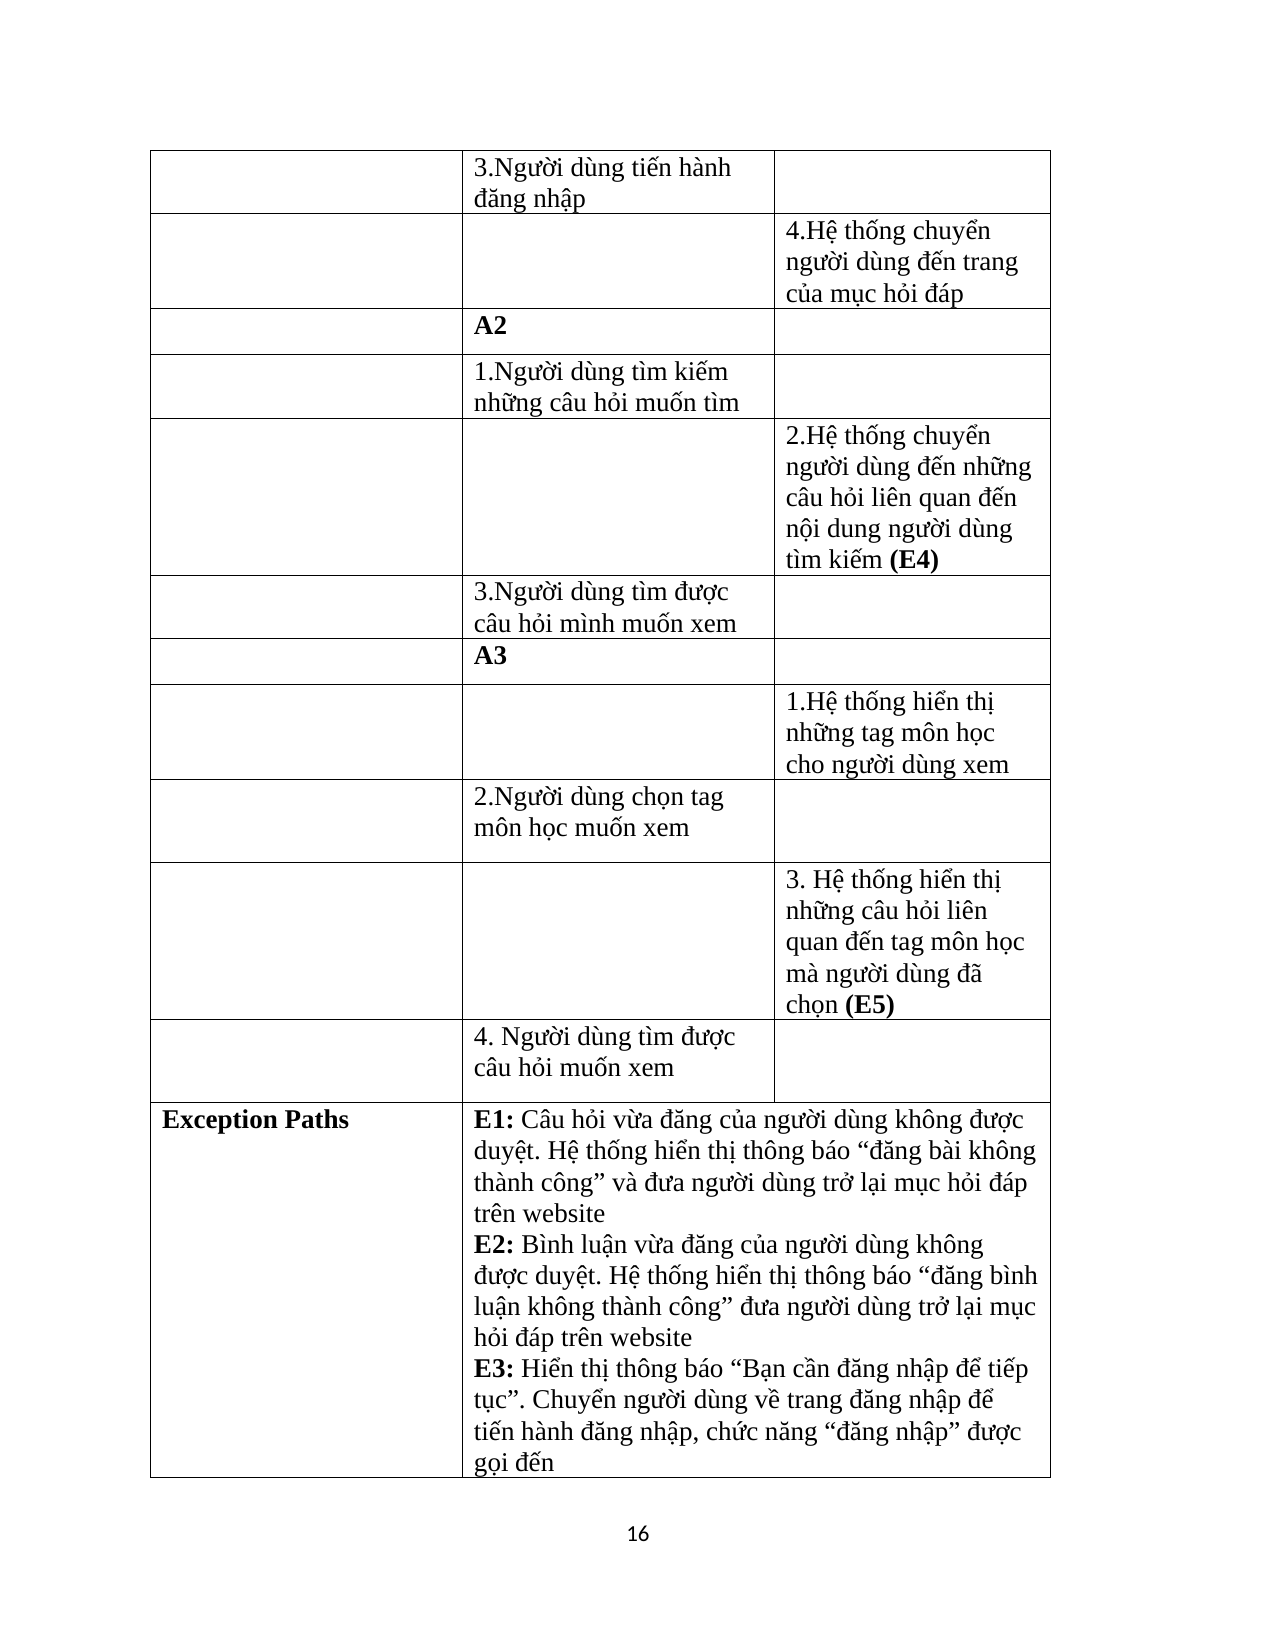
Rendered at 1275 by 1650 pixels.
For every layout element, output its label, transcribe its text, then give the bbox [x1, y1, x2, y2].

table_cell [463, 214, 774, 308]
table_cell A3 [463, 639, 774, 684]
table_cell [151, 151, 462, 213]
table_cell [151, 419, 462, 574]
table_cell Exception Paths [151, 1103, 462, 1477]
table_cell [151, 1020, 462, 1102]
table_cell 1.Hệ thống hiển thị những tag môn học cho người dùng xem [775, 685, 1050, 779]
table_cell 1.Người dùng tìm kiếm những câu hỏi muốn tìm [463, 355, 774, 418]
table_cell [151, 685, 462, 779]
table_cell [151, 355, 462, 418]
table_cell 4. Người dùng tìm được câu hỏi muốn xem [463, 1020, 774, 1102]
table_cell 2.Hệ thống chuyển người dùng đến những câu hỏi liên quan đến nội dung người dùng tìm kiếm (E4) [775, 419, 1050, 574]
table_cell 3.Người dùng tìm được câu hỏi mình muốn xem [463, 576, 774, 638]
table_cell [775, 151, 1050, 213]
table_cell [775, 639, 1050, 684]
table_cell [775, 355, 1050, 418]
table_cell [151, 576, 462, 638]
table_cell 3. Hệ thống hiển thị những câu hỏi liên quan đến tag môn học mà người dùng đã chọn (E5) [775, 863, 1050, 1019]
table_cell [463, 419, 774, 574]
table_cell [151, 780, 462, 862]
table_cell [151, 639, 462, 684]
table_cell A2 [463, 309, 774, 354]
table_cell [775, 576, 1050, 638]
table_cell [775, 780, 1050, 862]
table_cell [463, 685, 774, 779]
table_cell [463, 1103, 1050, 1477]
table_cell [775, 309, 1050, 354]
table_cell [151, 863, 462, 1019]
table_cell 4.Hệ thống chuyển người dùng đến trang của mục hỏi đáp [775, 214, 1050, 308]
table_cell 2.Người dùng chọn tag môn học muốn xem [463, 780, 774, 862]
table_cell [775, 1020, 1050, 1102]
table_cell [151, 214, 462, 308]
table_cell 3.Người dùng tiến hành đăng nhập [463, 151, 774, 213]
table_cell [151, 309, 462, 354]
table_cell [463, 863, 774, 1019]
